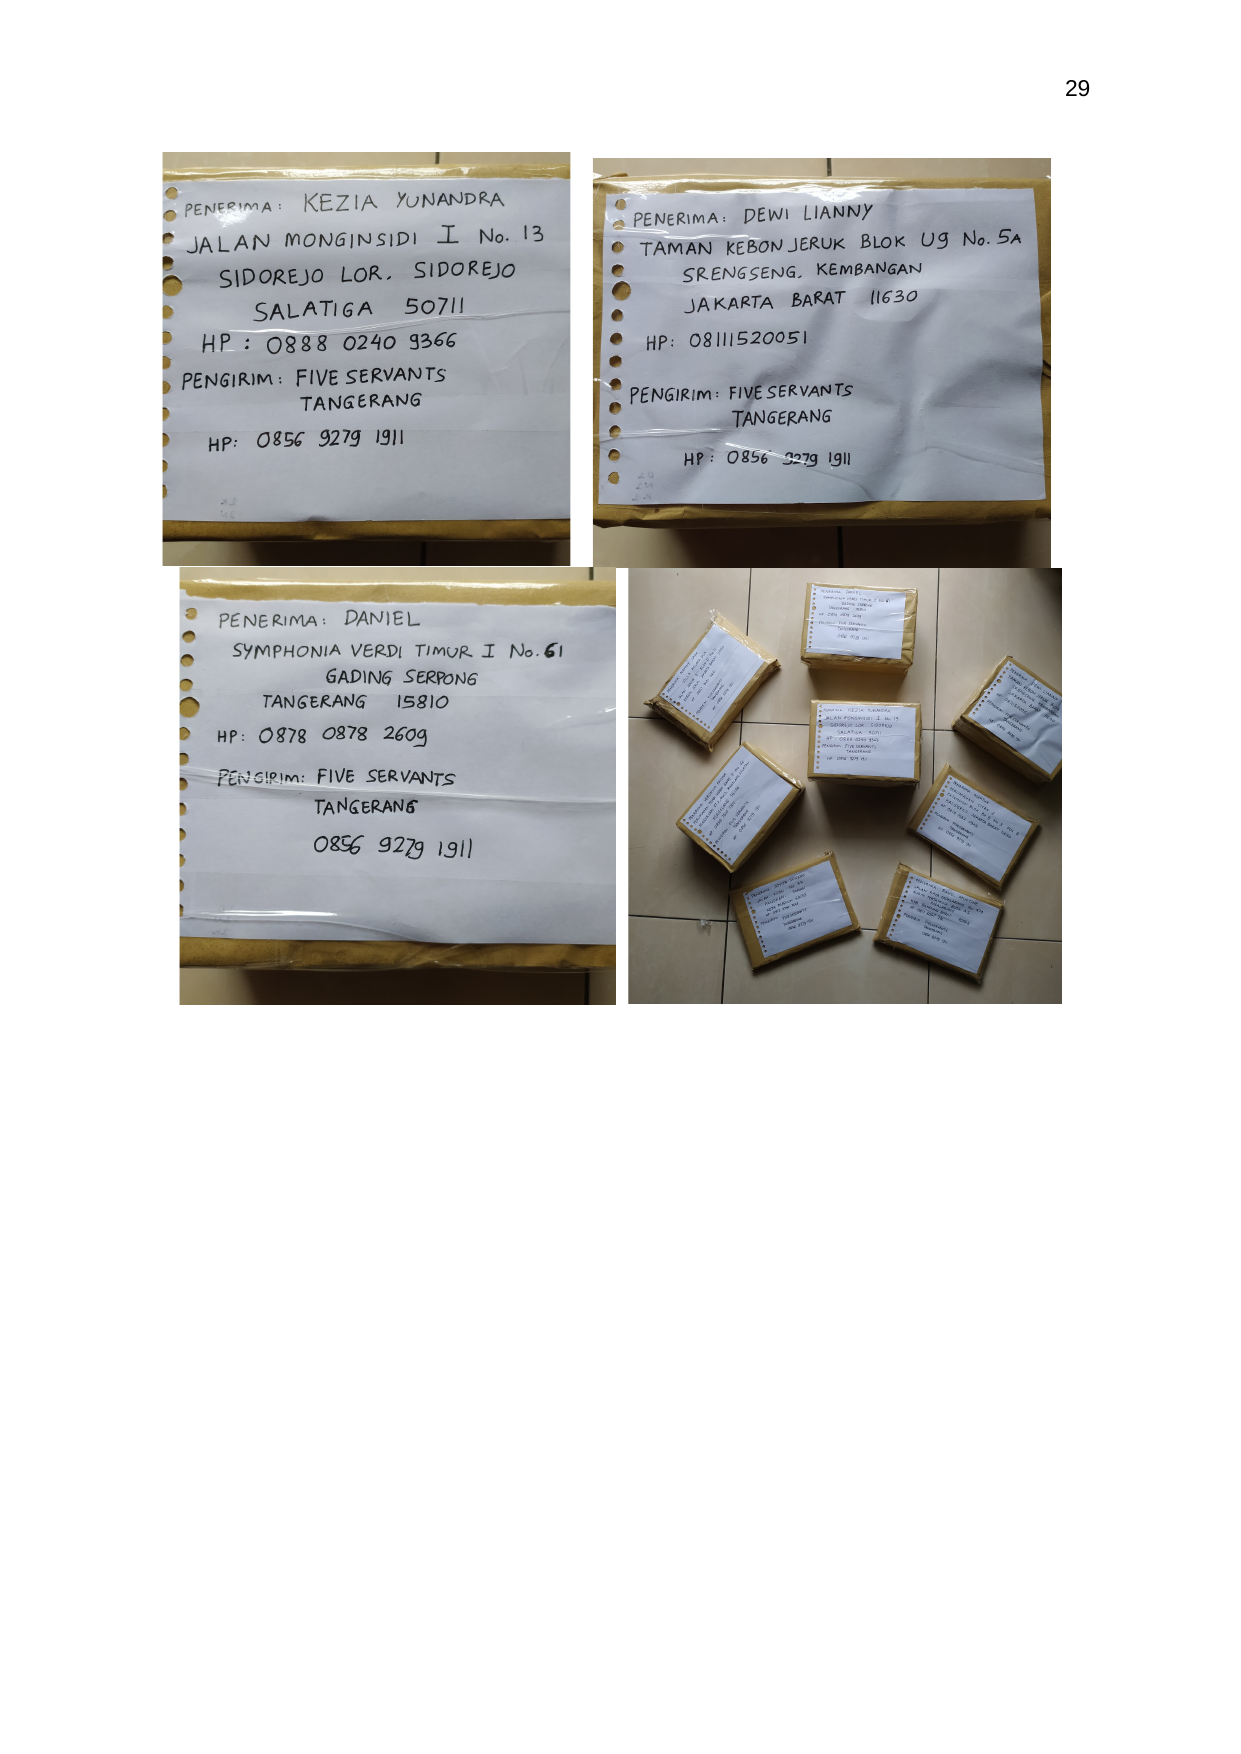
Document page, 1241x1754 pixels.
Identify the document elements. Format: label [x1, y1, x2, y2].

picture [163, 152, 571, 566]
picture [180, 158, 1062, 1005]
